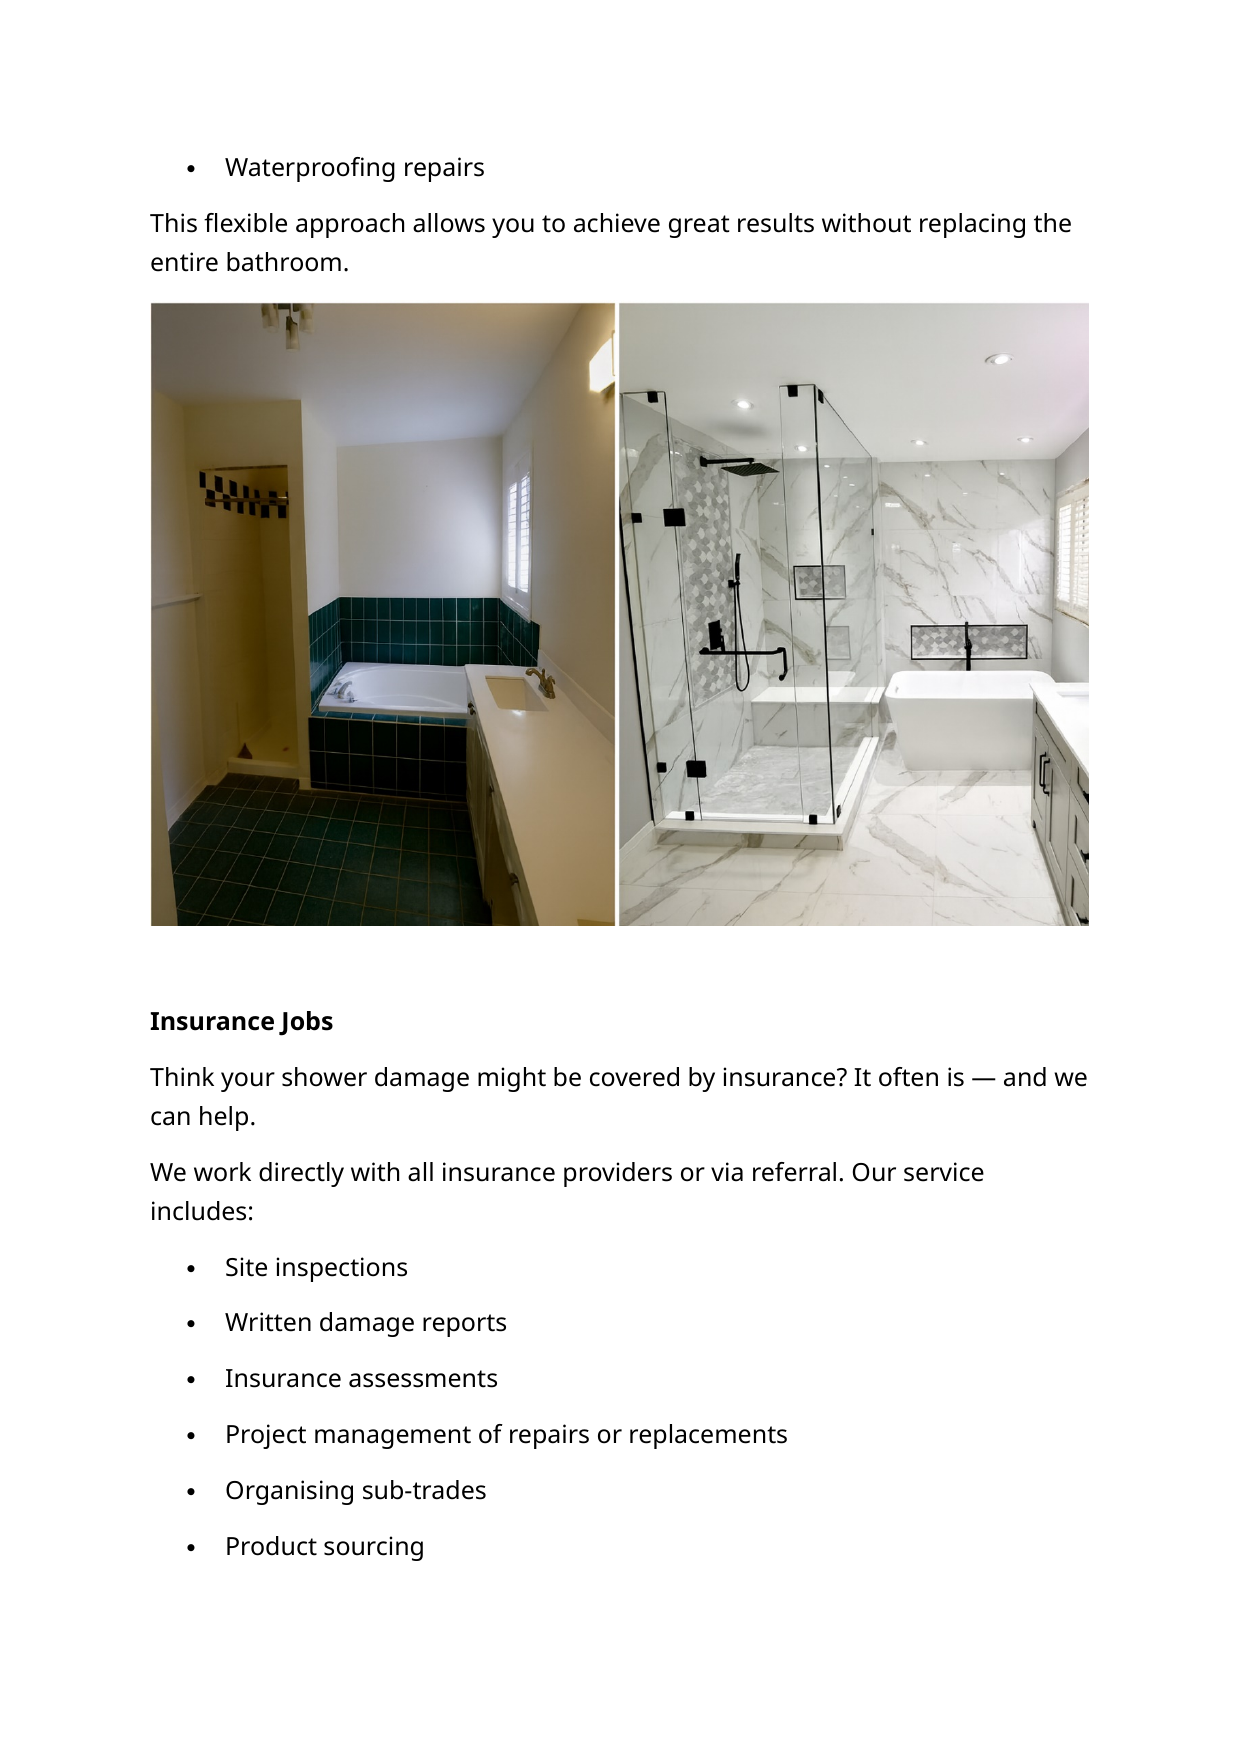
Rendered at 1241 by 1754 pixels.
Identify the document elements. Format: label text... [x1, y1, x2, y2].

picture [150, 300, 1089, 926]
text We work directly with all insurance providers or via referral. Our service includes: [150, 1154, 1090, 1227]
list Written damage reports [187, 1305, 1090, 1339]
list Project management of repairs or replacements [187, 1417, 1090, 1451]
text Think your shower damage might be covered by insurance? It often is — and we can help. [150, 1059, 1090, 1132]
list Waterproofing repairs [187, 150, 1090, 184]
text This flexible approach allows you to achieve great results without replacing the entire bathroom. [150, 206, 1090, 279]
list Organising sub-trades [187, 1473, 1090, 1507]
list Insurance assessments [187, 1361, 1090, 1395]
text Insurance Jobs [150, 1003, 1090, 1037]
list Site inspections [187, 1249, 1090, 1283]
list Product sourcing [187, 1528, 1090, 1562]
